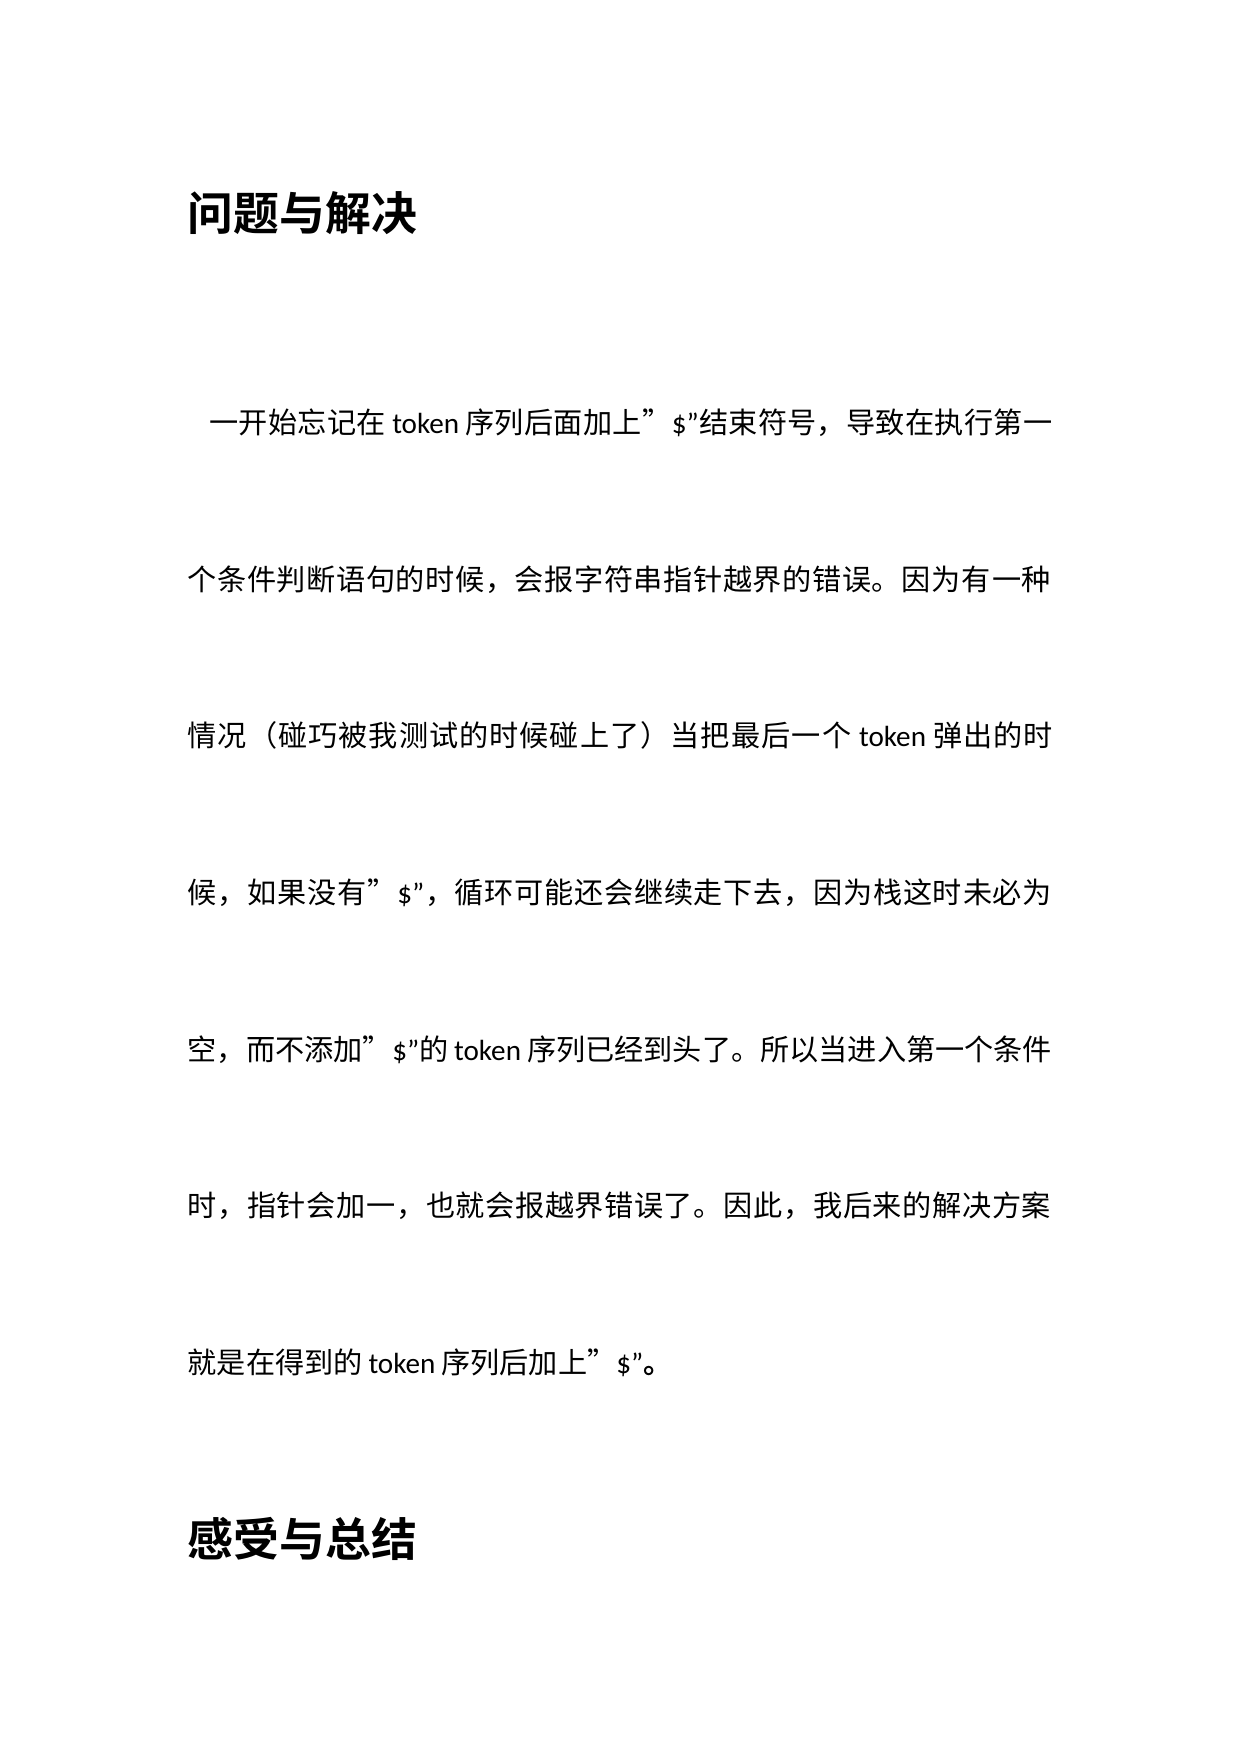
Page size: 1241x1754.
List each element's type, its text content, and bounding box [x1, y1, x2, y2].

subtitle 一开始忘记在token序列后面加上”$”结束符号，导致在执行第一个条件判断语句的时候，会报字符串指针越界的错误。因为有一种情况（碰巧被我测试的时候碰上了）当把最后一个token弹出的时候，如果没有”$”，循环可能还会继续走下去，因为栈这时未必为空，而不添加”$”的token序列已经到头了。所以当进入第一个条件时，指针会加一，也就会报越界错误了。因此，我后来的解决方案就是在得到的token序列后加上”$”。 [187, 388, 1053, 1393]
subtitle 感受与总结 [187, 1488, 1053, 1585]
subtitle 问题与解决 [187, 162, 1053, 259]
